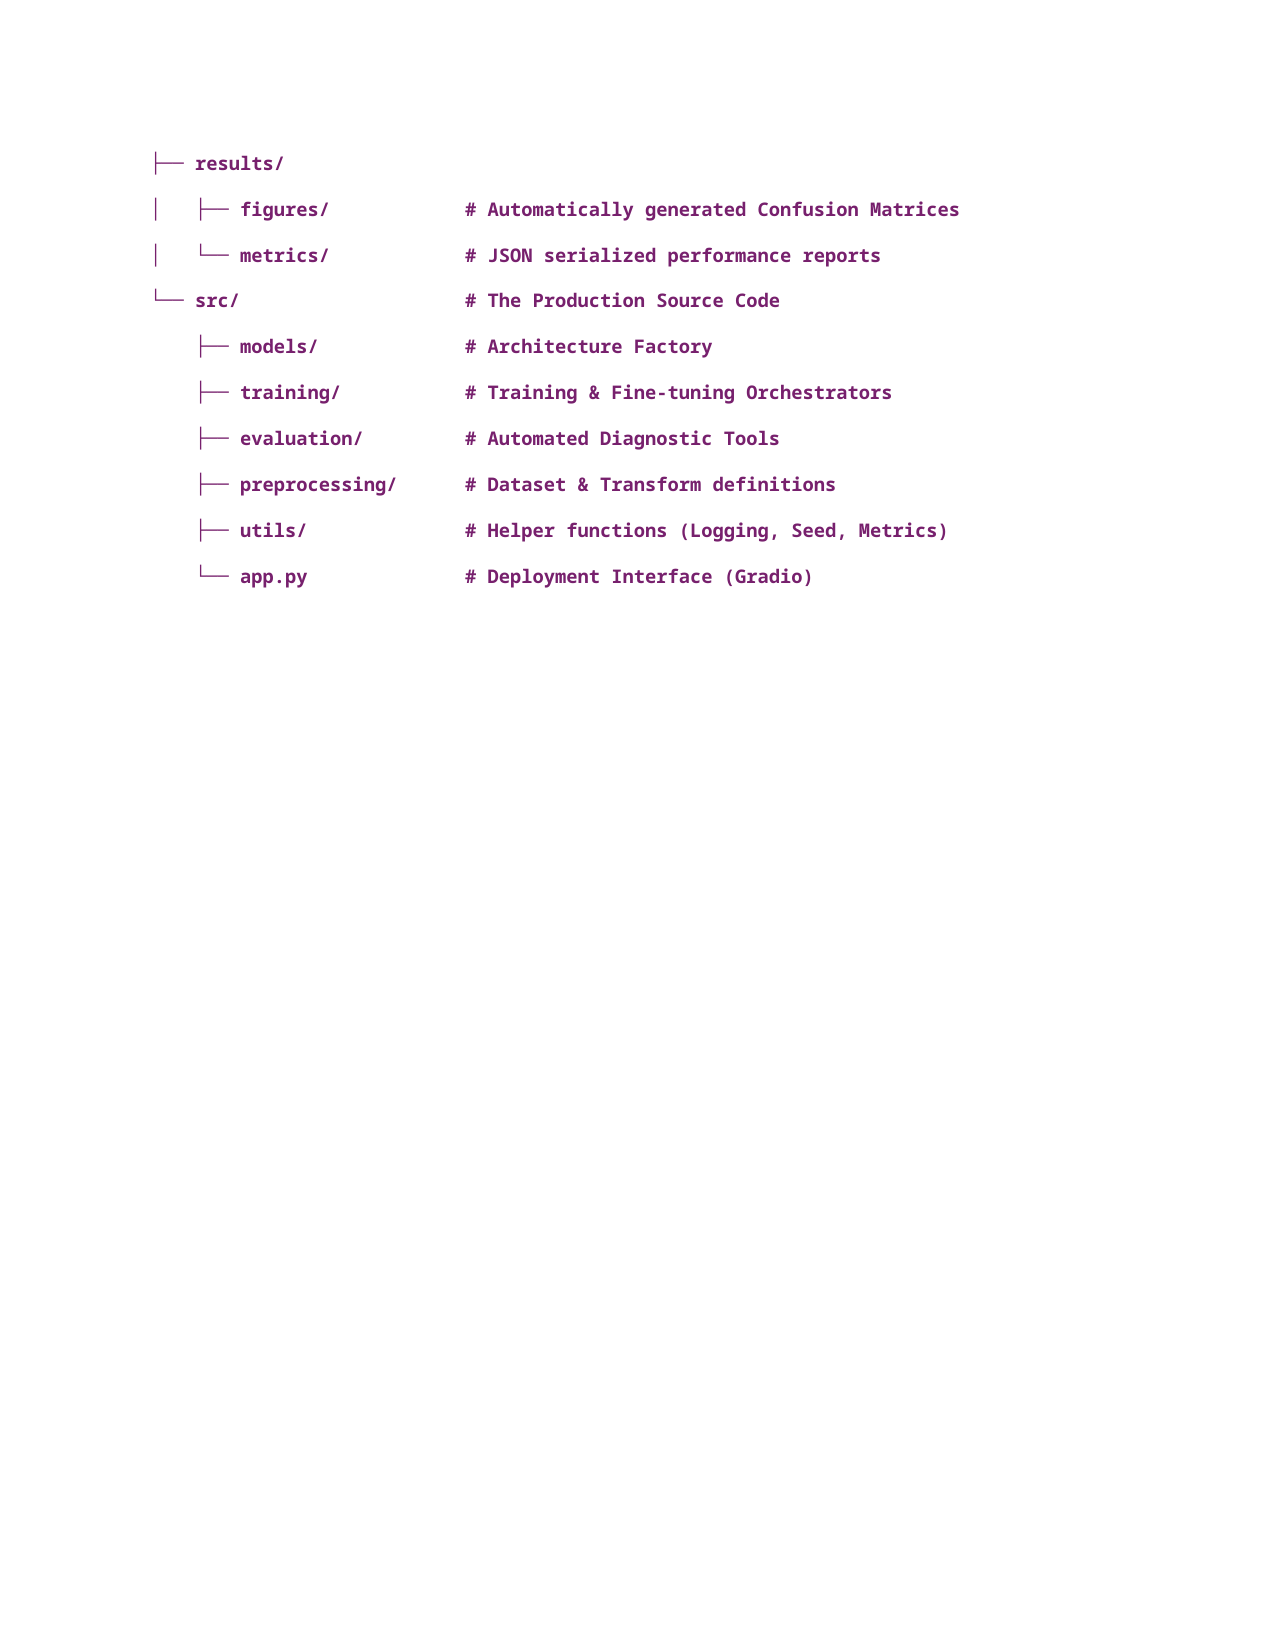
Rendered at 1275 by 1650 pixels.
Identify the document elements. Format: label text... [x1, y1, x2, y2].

text └── app.py # Deployment Interface (Gradio) [150, 563, 1125, 589]
text │ ├── figures/ # Automatically generated Confusion Matrices [150, 196, 1125, 221]
text └── src/ # The Production Source Code [150, 288, 1125, 313]
text ├── training/ # Training & Fine-tuning Orchestrators [150, 380, 1125, 405]
text ├── models/ # Architecture Factory [150, 334, 1125, 359]
text ├── utils/ # Helper functions (Logging, Seed, Metrics) [150, 517, 1125, 543]
text ├── preprocessing/ # Dataset & Transform definitions [150, 472, 1125, 497]
text │ └── metrics/ # JSON serialized performance reports [150, 242, 1125, 267]
text ├── evaluation/ # Automated Diagnostic Tools [150, 426, 1125, 451]
text ├── results/ [150, 150, 1125, 176]
